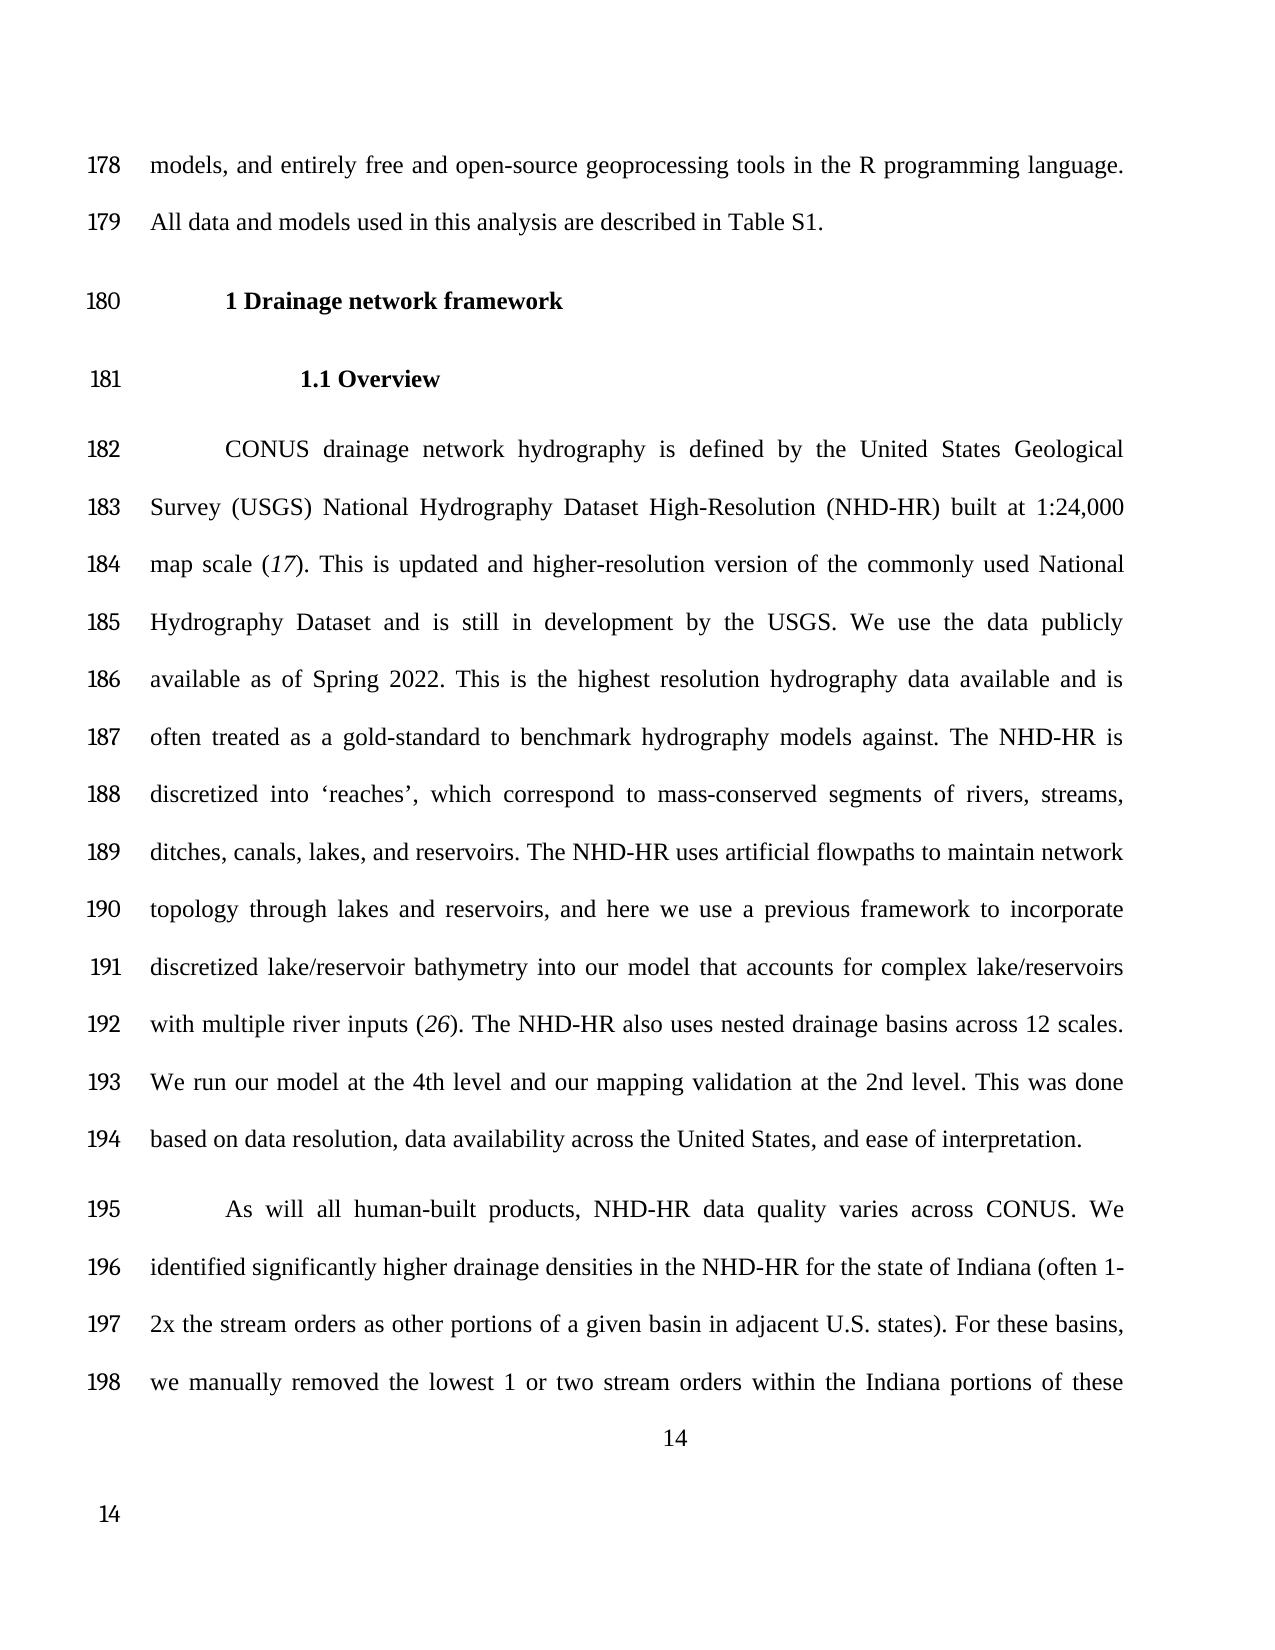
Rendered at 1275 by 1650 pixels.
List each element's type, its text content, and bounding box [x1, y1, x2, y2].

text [150, 1194, 1125, 1395]
subtitle 1.1 Overview [225, 364, 1125, 393]
subtitle 1 Drainage network framework [150, 286, 1125, 314]
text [150, 150, 1125, 236]
text CONUS drainage network hydrography is defined by the United States Geological Survey (USGS) National Hydrography Dataset High-Resolution (NHD-HR) built at 1:24,000 map scale (17). This is updated and higher-resolution version of the commonly used National Hydrography Dataset and is still in development by the USGS. We use the data publicly available as of Spring 2022. This is the highest resolution hydrography data available and is often treated as a gold-standard to benchmark hydrography models against. The NHD-HR is discretized into ‘reaches’, which correspond to mass-conserved segments of rivers, streams, ditches, canals, lakes, and reservoirs. The NHD-HR uses artificial flowpaths to maintain network topology through lakes and reservoirs, and here we use a previous framework to incorporate discretized lake/reservoir bathymetry into our model that accounts for complex lake/reservoirs with multiple river inputs (26). The NHD-HR also uses nested drainage basins across 12 scales. We run our model at the 4th level and our mapping validation at the 2nd level. This was done based on data resolution, data availability across the United States, and ease of interpretation. [150, 434, 1125, 1153]
